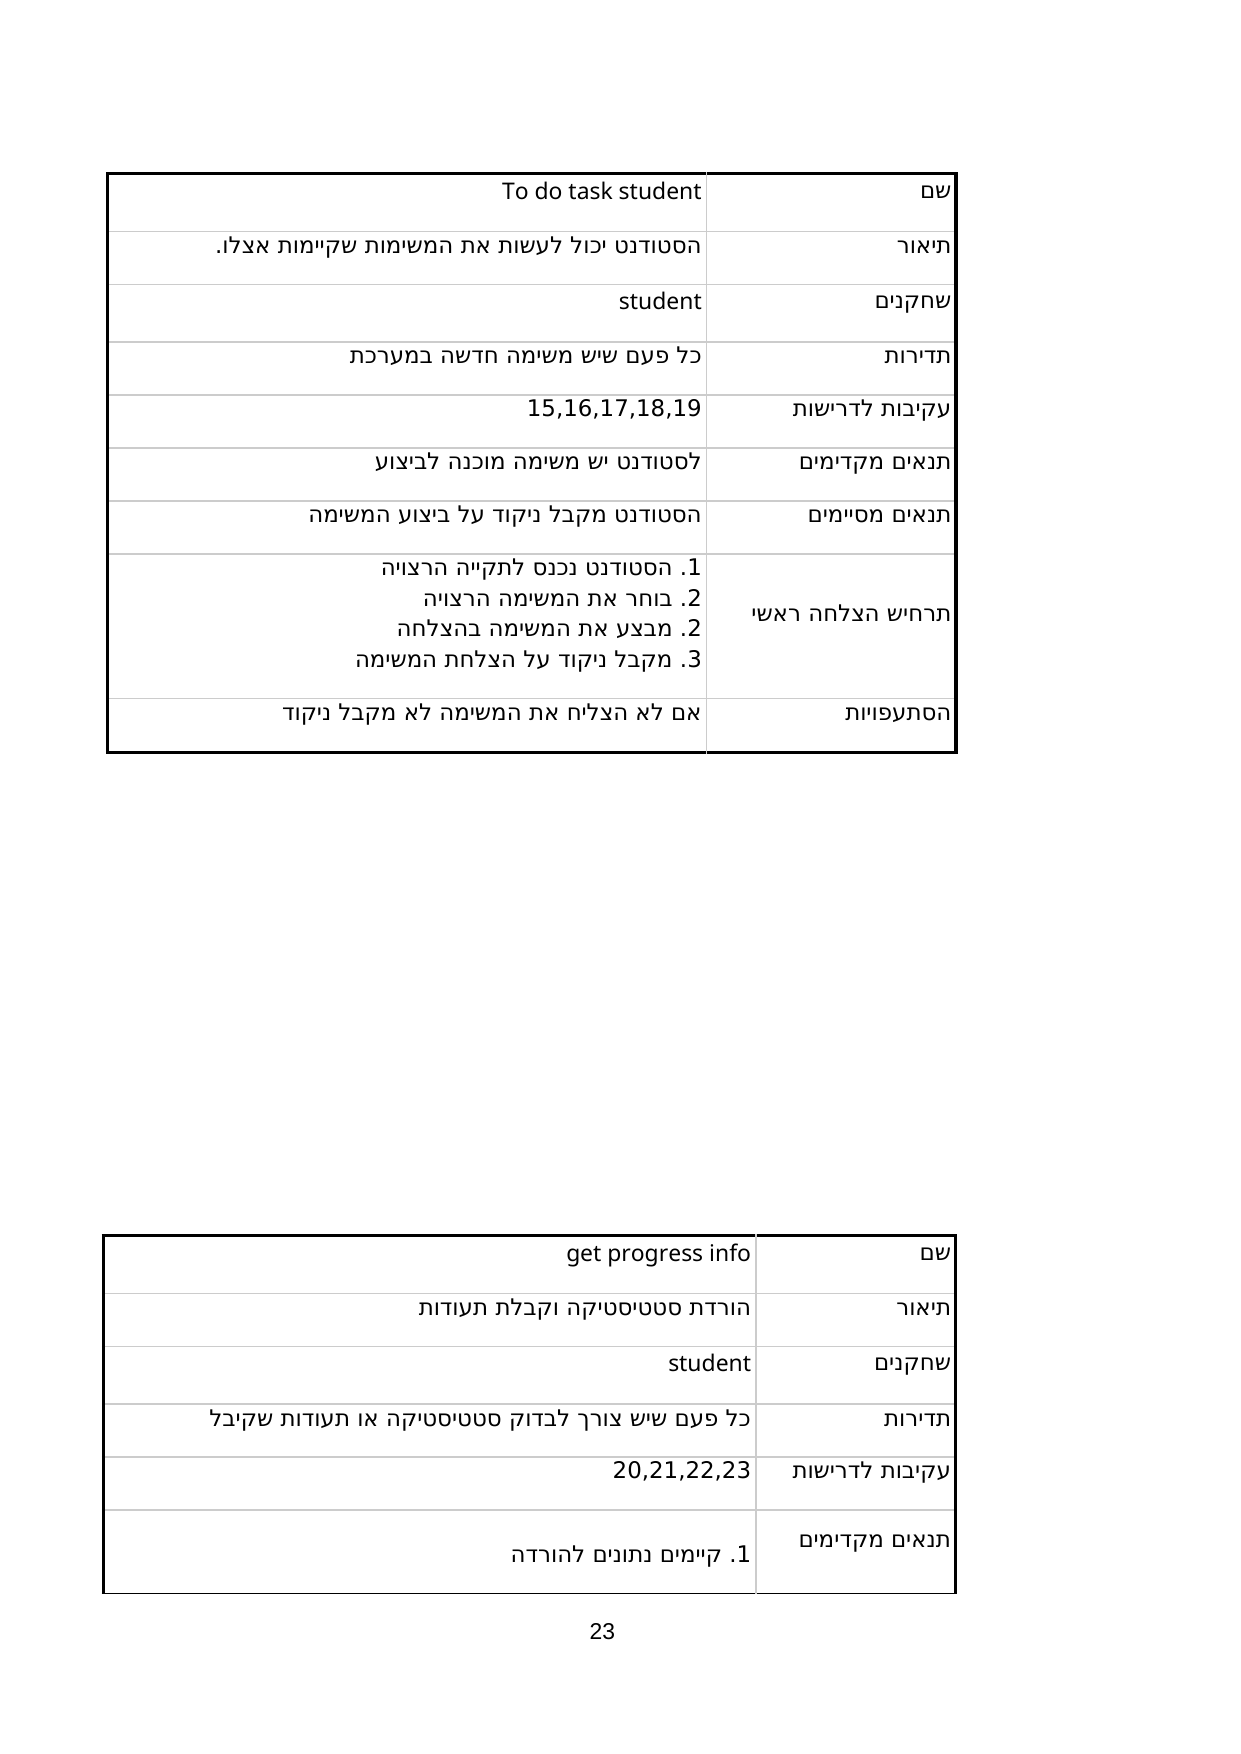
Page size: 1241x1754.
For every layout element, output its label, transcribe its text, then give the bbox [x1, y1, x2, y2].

table_cell לסטודנט יש משימה מוכנה לביצוע [109, 449, 706, 500]
table_cell תדירות [757, 1405, 954, 1456]
table_cell student [105, 1347, 755, 1403]
table_header To do task student [109, 175, 706, 231]
table_cell תנאים מקדימים [757, 1511, 954, 1592]
table_cell אם לא הצליח את המשימה לא מקבל ניקוד [109, 699, 706, 751]
table_cell תנאים מסיימים [707, 502, 954, 553]
table_cell תדירות [707, 343, 954, 394]
table_cell שחקנים [707, 285, 954, 341]
table_cell כל פעם שיש צורך לבדוק סטטיסטיקה או תעודות שקיבל [105, 1405, 755, 1456]
table_cell 1. קיימים נתונים להורדה [105, 1511, 755, 1592]
table_cell student [109, 285, 706, 341]
table_cell הסטודנט מקבל ניקוד על ביצוע המשימה [109, 502, 706, 553]
table_cell עקיבות לדרישות [757, 1458, 954, 1509]
table_cell 20,21,22,23 [105, 1458, 755, 1509]
table_cell תיאור [707, 232, 954, 284]
table_cell תנאים מקדימים [707, 449, 954, 500]
table_header שם [757, 1237, 954, 1293]
table_header שם [707, 175, 954, 231]
table_cell הסתעפויות [707, 699, 954, 751]
table_cell הסטודנט יכול לעשות את המשימות שקיימות אצלו. [109, 232, 706, 284]
table_header get progress info [105, 1237, 755, 1293]
table_cell עקיבות לדרישות [707, 396, 954, 447]
table_cell תיאור [757, 1294, 954, 1346]
table_cell 1. הסטודנט נכנס לתקייה הרצויה 2. בוחר את המשימה הרצויה 2. מבצע את המשימה בהצלחה 3. מקבל ניקוד על הצלחת המשימה [109, 555, 706, 698]
table_cell הורדת סטטיסטיקה וקבלת תעודות [105, 1294, 755, 1346]
table_cell תרחיש הצלחה ראשי [707, 555, 954, 698]
table_cell שחקנים [757, 1347, 954, 1403]
table_cell כל פעם שיש משימה חדשה במערכת [109, 343, 706, 394]
table_cell 15,16,17,18,19 [109, 396, 706, 447]
